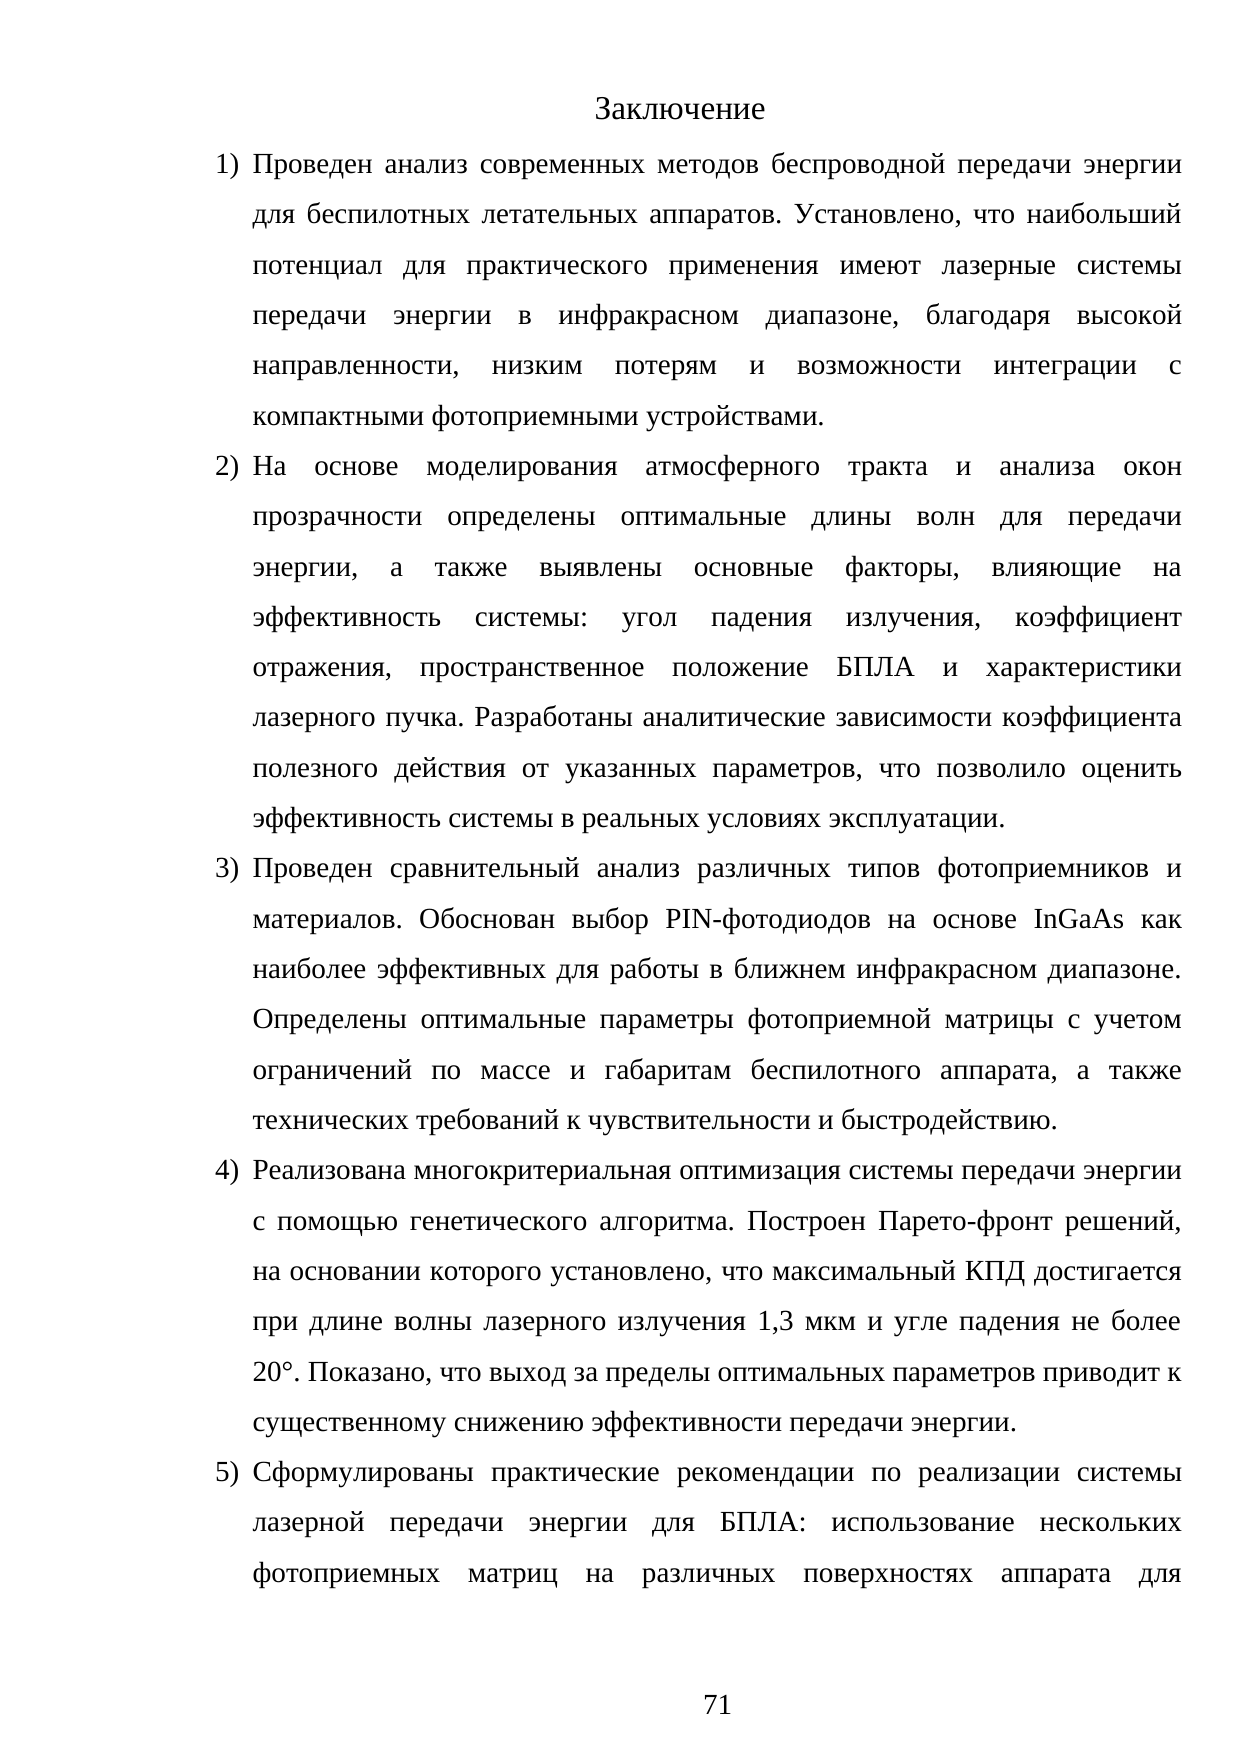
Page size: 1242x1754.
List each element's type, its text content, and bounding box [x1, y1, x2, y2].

list Проведен анализ современных методов беспроводной передачи энергии для беспилотных летательных аппаратов. Установлено, что наибольший потенциал для практического применения имеют лазерные системы передачи энергии в инфракрасном диапазоне, благодаря высокой направленности, низким потерям и возможности интеграции с компактными фотоприемными устройствами. [215, 146, 1183, 431]
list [215, 1454, 1183, 1588]
list На основе моделирования атмосферного тракта и анализа окон прозрачности определены оптимальные длины волн для передачи энергии, а также выявлены основные факторы, влияющие на эффективность системы: угол падения излучения, коэффициент отражения, пространственное положение БПЛА и характеристики лазерного пучка. Разработаны аналитические зависимости коэффициента полезного действия от указанных параметров, что позволило оценить эффективность системы в реальных условиях эксплуатации. [215, 448, 1183, 834]
subtitle Заключение [177, 89, 1183, 127]
list Реализована многокритериальная оптимизация системы передачи энергии с помощью генетического алгоритма. Построен Парето-фронт решений, на основании которого установлено, что максимальный КПД достигается при длине волны лазерного излучения 1,3 мкм и угле падения не более 20°. Показано, что выход за пределы оптимальных параметров приводит к существенному снижению эффективности передачи энергии. [215, 1152, 1183, 1437]
list Проведен сравнительный анализ различных типов фотоприемников и материалов. Обоснован выбор PIN-фотодиодов на основе InGaAs как наиболее эффективных для работы в ближнем инфракрасном диапазоне. Определены оптимальные параметры фотоприемной матрицы с учетом ограничений по массе и габаритам беспилотного аппарата, а также технических требований к чувствительности и быстродействию. [215, 851, 1183, 1136]
